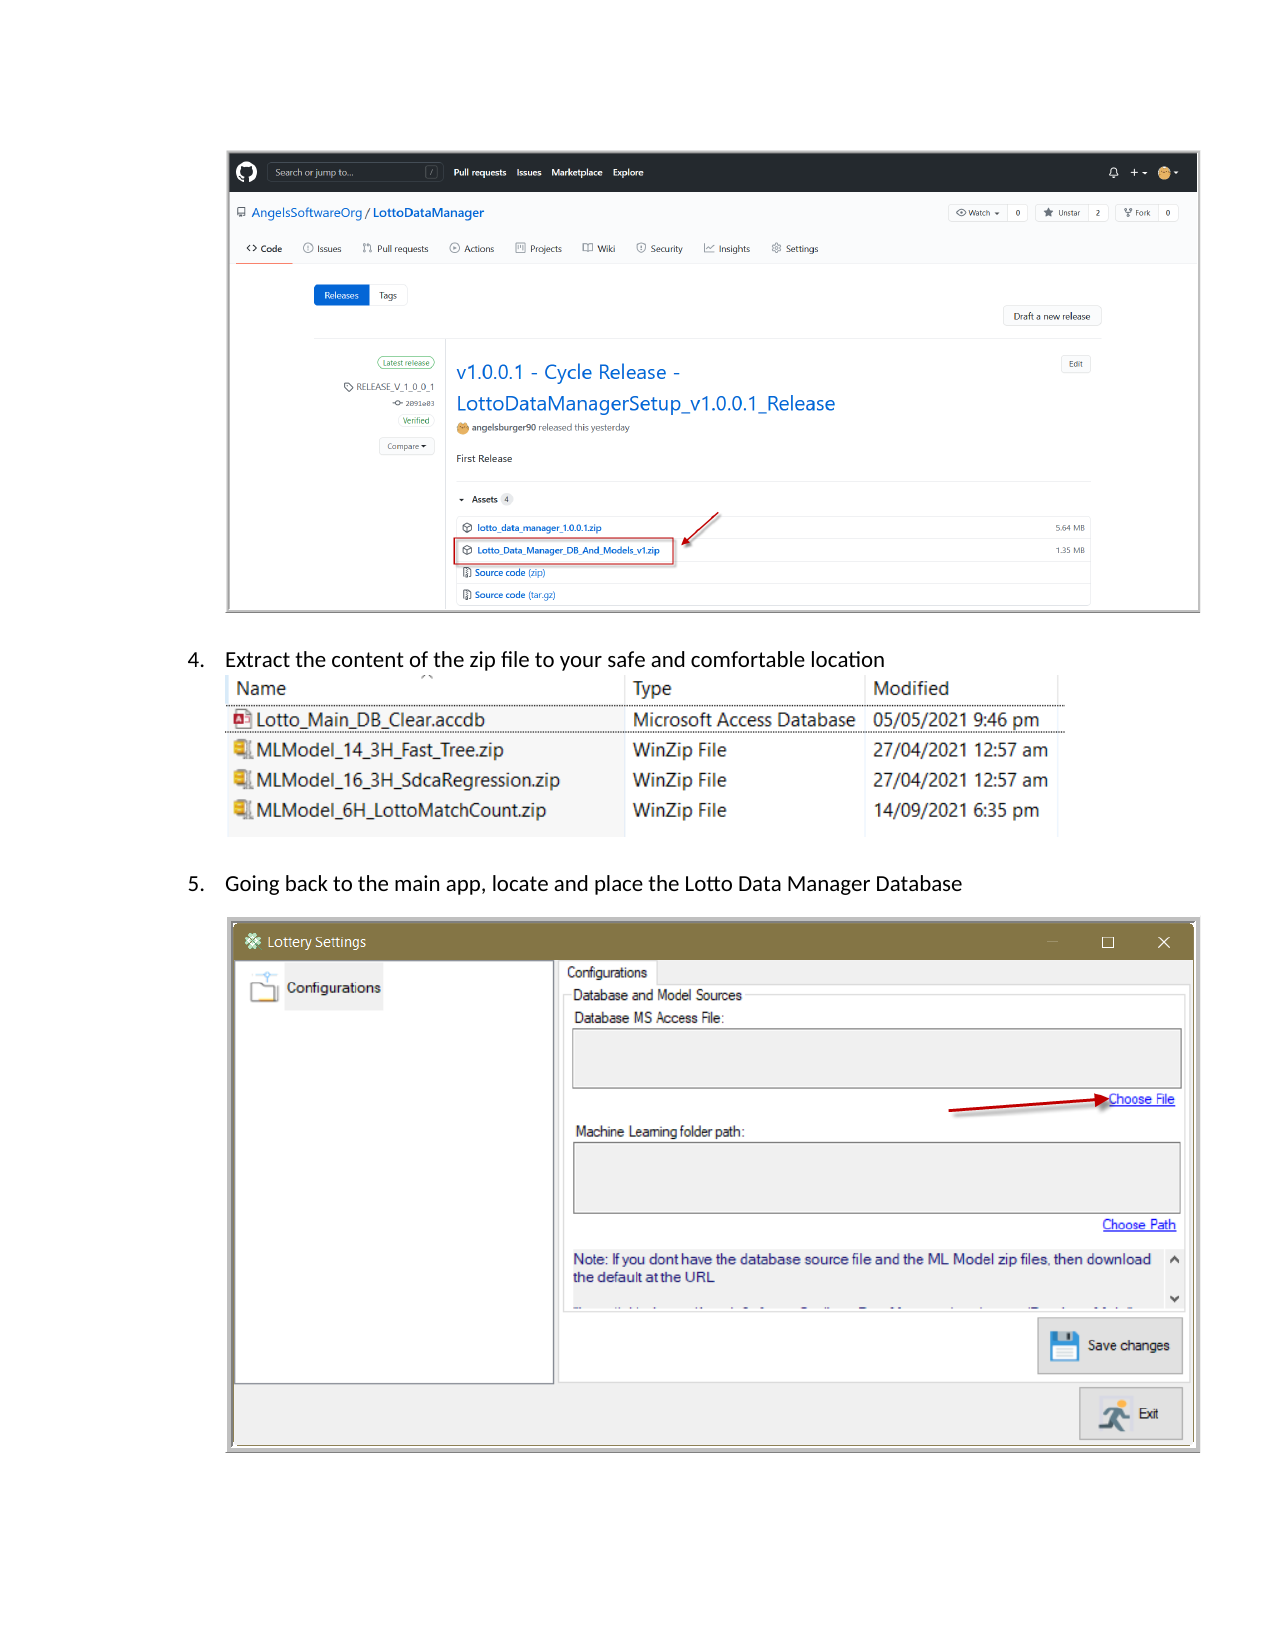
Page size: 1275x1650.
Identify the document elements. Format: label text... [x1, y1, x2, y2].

picture [225, 150, 1200, 613]
list Extract the content of the zip file to your safe and comfortable location [187, 645, 1125, 673]
list Going back to the main app, locate and place the Lotto Data Manager Database [187, 869, 1125, 897]
picture [225, 915, 1200, 1453]
picture [225, 675, 1065, 837]
